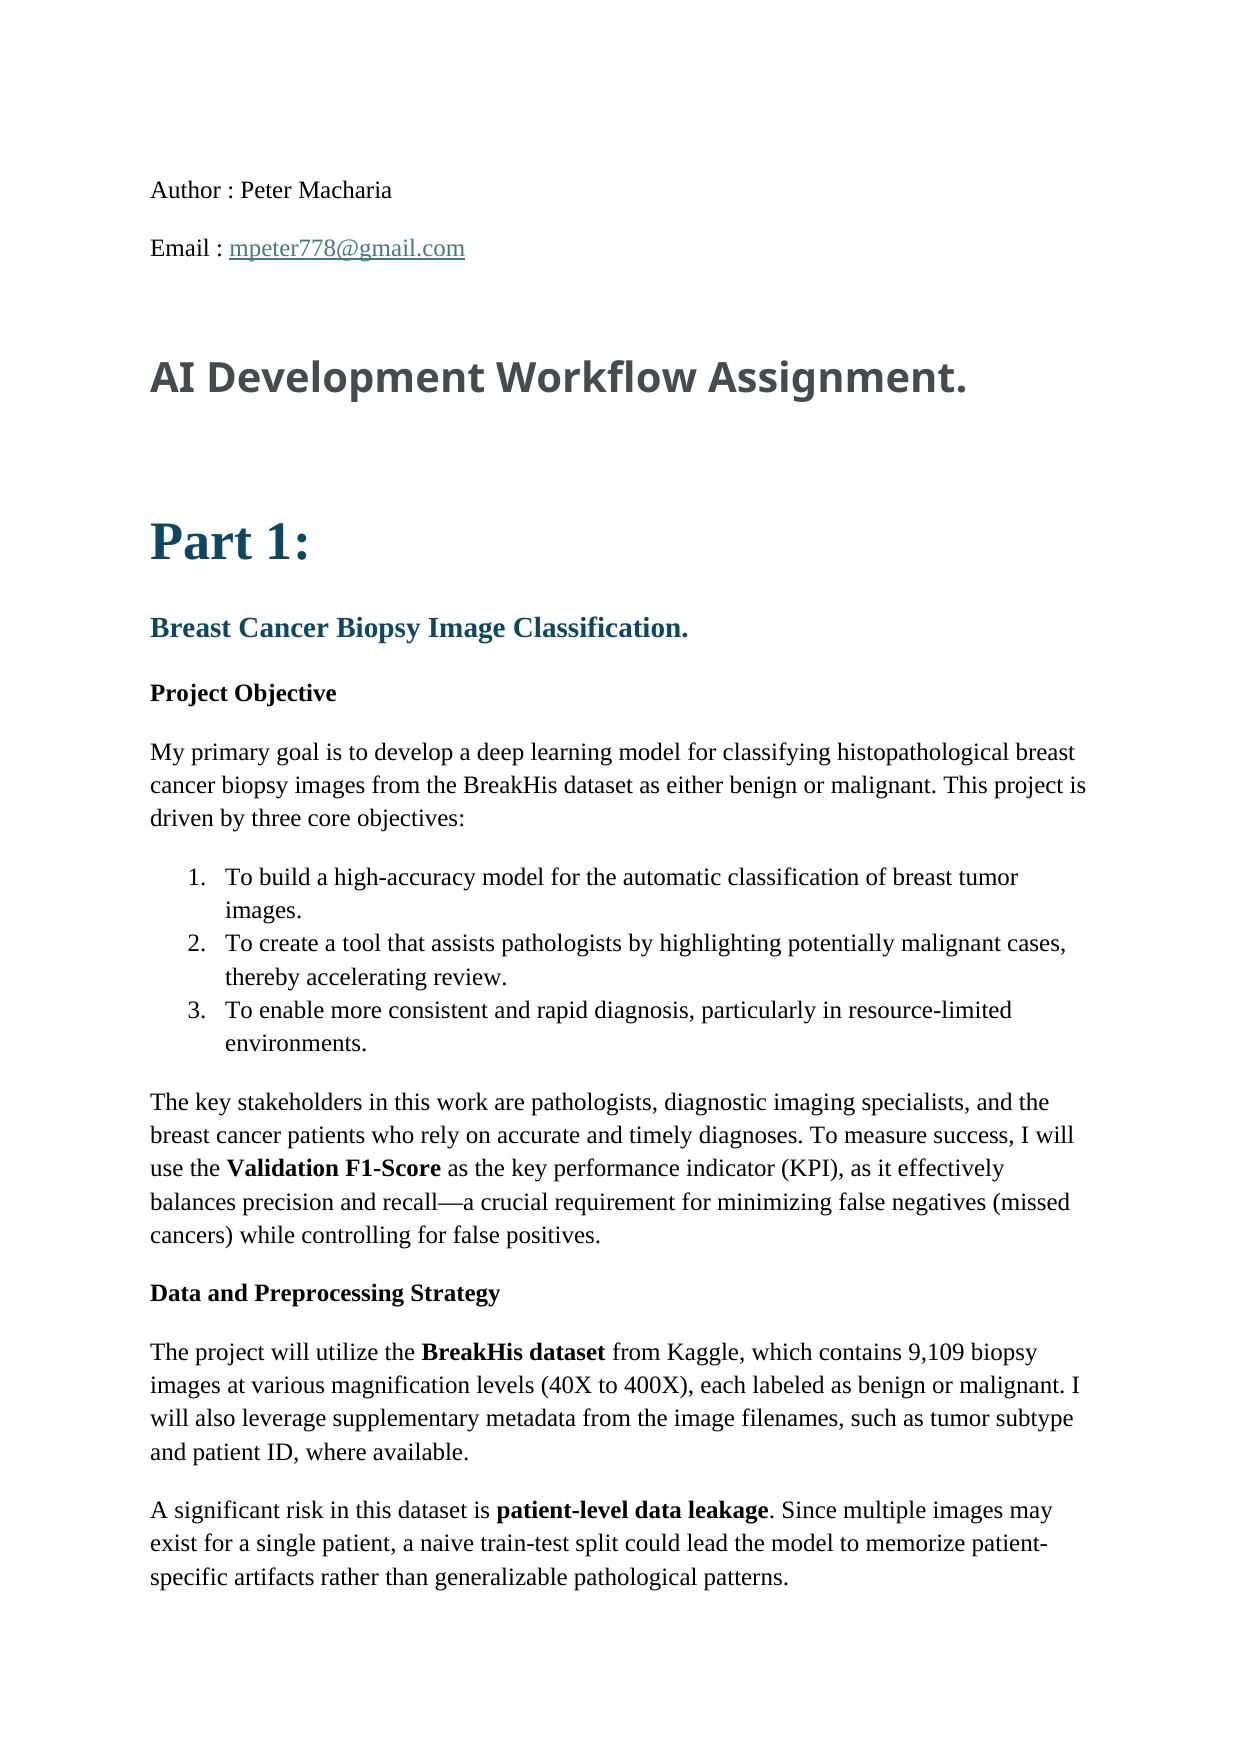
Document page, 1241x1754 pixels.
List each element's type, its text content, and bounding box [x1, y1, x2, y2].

text AI Development Workflow Assignment. [150, 348, 1090, 404]
text A significant risk in this dataset is patient-level data leakage. Since multiple images may exist for a single patient, a naive train-test split could lead the model to memorize patient-specific artifacts rather than generalizable pathological patterns. [150, 1495, 1090, 1591]
text Author : Peter Macharia [150, 175, 1090, 204]
text The project will utilize the BreakHis dataset from Kaggle, which contains 9,109 biopsy images at various magnification levels (40X to 400X), each labeled as benign or malignant. I will also leverage supplementary metadata from the image filenames, such as tumor subtype and patient ID, where available. [150, 1337, 1090, 1466]
subtitle Breast Cancer Biopsy Image Classification. [150, 610, 1090, 644]
subtitle Part 1: [150, 509, 1090, 571]
text Email : mpeter778@gmail.com [150, 233, 1090, 262]
list To create a tool that assists pathologists by highlighting potentially malignant cases, thereby accelerating review. [187, 928, 1090, 991]
text Project Objective [150, 678, 1090, 707]
text The key stakeholders in this work are pathologists, diagnostic imaging specialists, and the breast cancer patients who rely on accurate and timely diagnoses. To measure success, I will use the Validation F1-Score as the key performance indicator (KPI), as it effectively balances precision and recall—a crucial requirement for minimizing false negatives (missed cancers) while controlling for false positives. [150, 1087, 1090, 1249]
list To enable more consistent and rapid diagnosis, particularly in resource-limited environments. [187, 995, 1090, 1057]
list To build a high-accuracy model for the automatic classification of breast tumor images. [187, 862, 1090, 924]
text Data and Preprocessing Strategy [150, 1278, 1090, 1307]
text My primary goal is to develop a deep learning model for classifying histopathological breast cancer biopsy images from the BreakHis dataset as either benign or malignant. This project is driven by three core objectives: [150, 737, 1090, 832]
